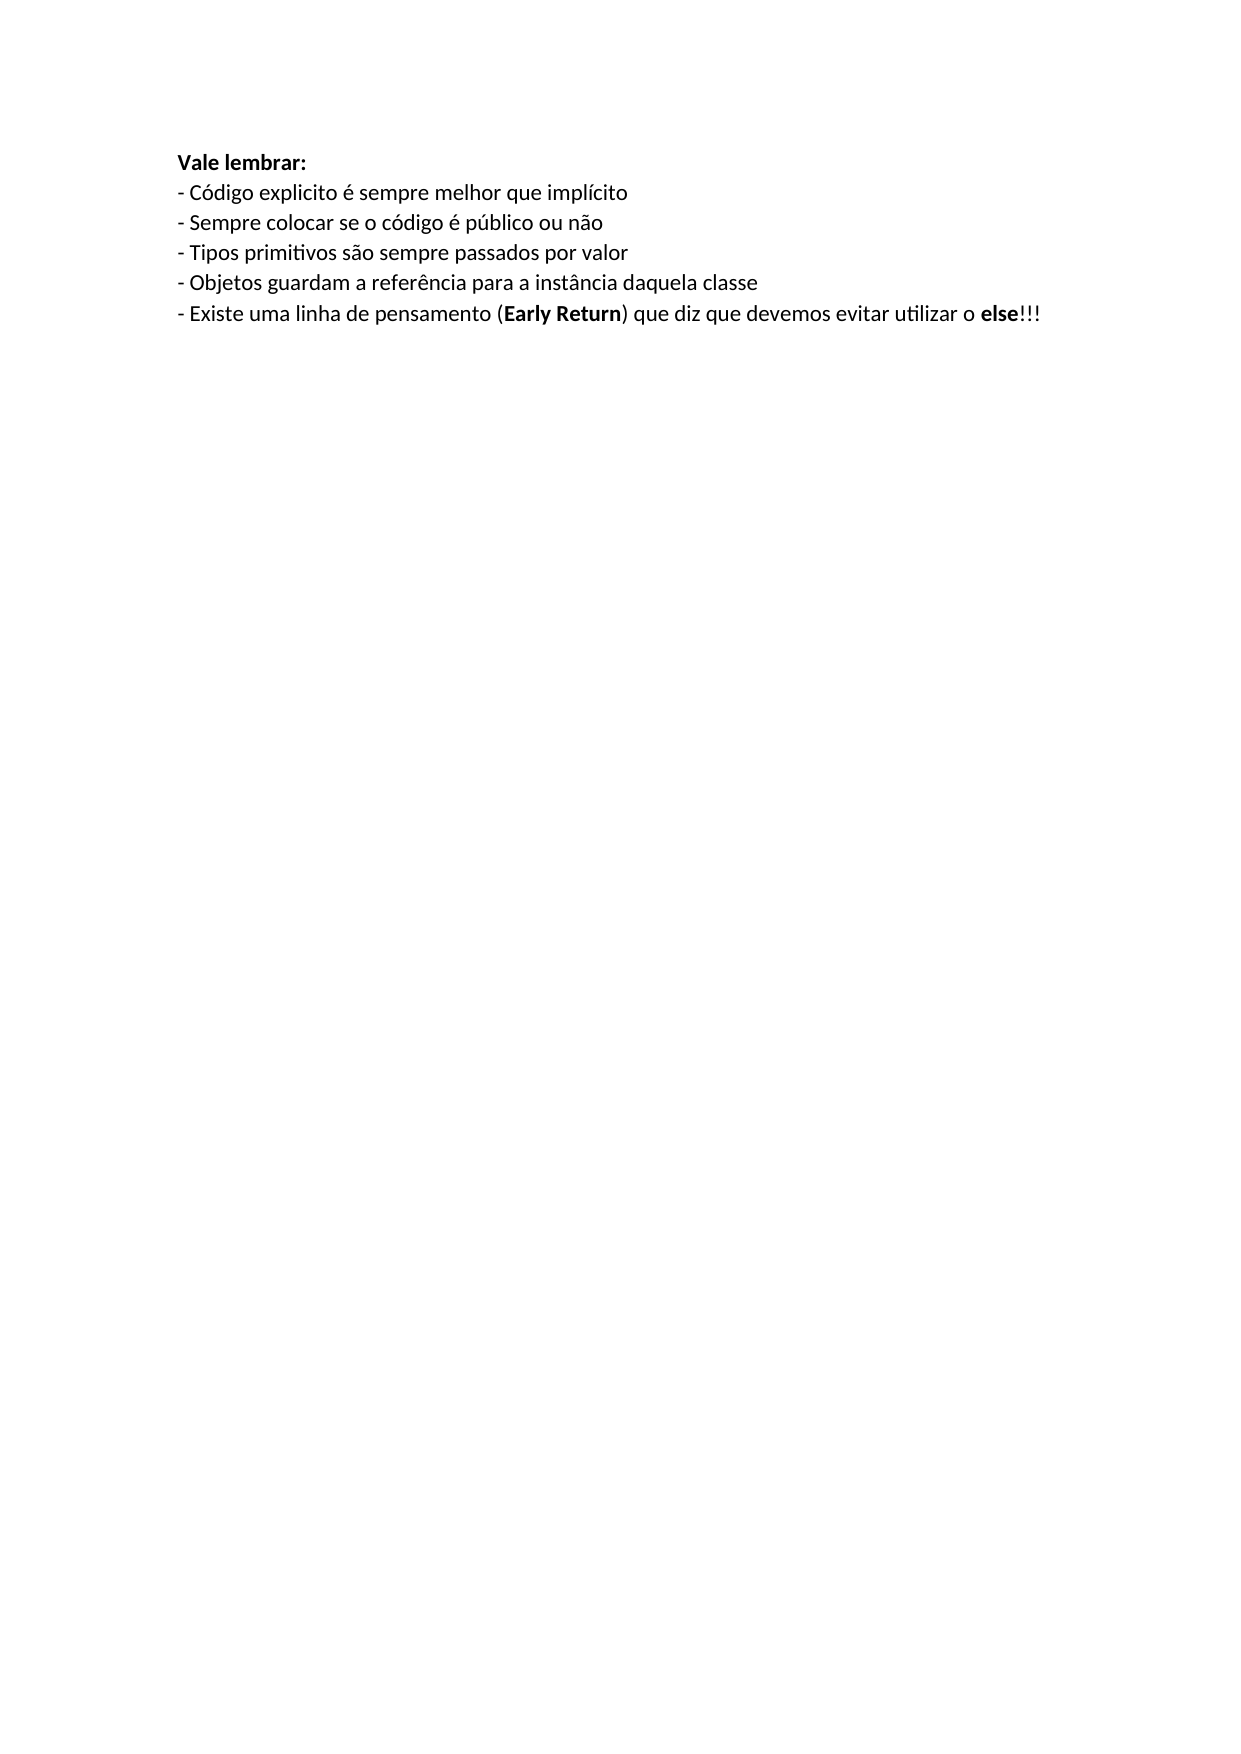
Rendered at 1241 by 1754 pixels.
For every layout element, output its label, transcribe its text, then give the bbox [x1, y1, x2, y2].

text Vale lembrar: - Código explicito é sempre melhor que implícito - Sempre colocar se o código é público ou não - Tipos primitivos são sempre passados por valor - Objetos guardam a referência para a instância daquela classe - Existe uma linha de pensamento (Early Return) que diz que devemos evitar utilizar o else!!! [177, 148, 1063, 357]
